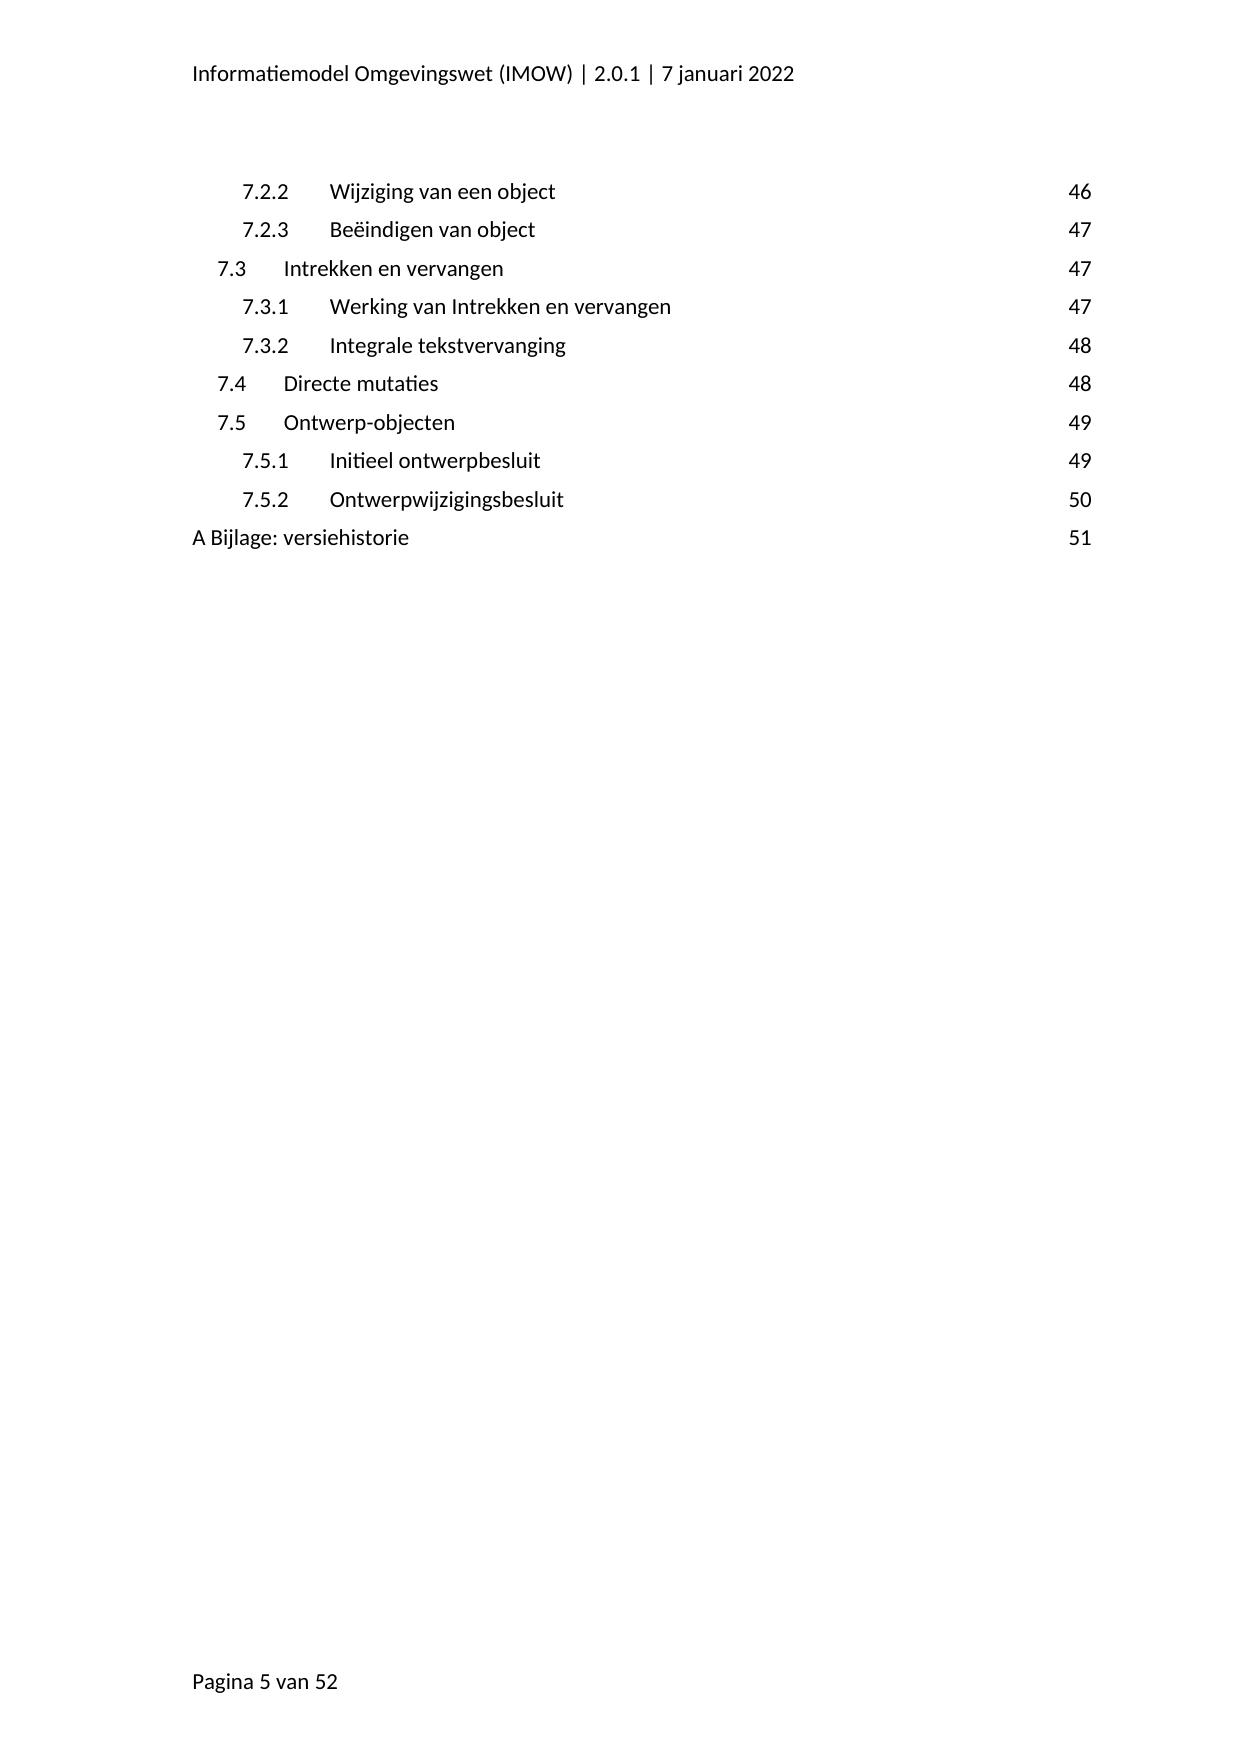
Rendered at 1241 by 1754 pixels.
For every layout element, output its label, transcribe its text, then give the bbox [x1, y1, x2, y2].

text 7.2.3 Beëindigen van object 47 [242, 216, 1092, 244]
text 7.5.1 Initieel ontwerpbesluit 49 [242, 446, 1092, 474]
text 7.4 Directe mutaties 48 [217, 369, 1092, 397]
text 7.3 Intrekken en vervangen 47 [217, 254, 1092, 282]
text 7.3.1 Werking van Intrekken en vervangen 47 [242, 292, 1092, 321]
text 7.2.2 Wijziging van een object 46 [242, 177, 1092, 205]
text 7.5 Ontwerp-objecten 49 [217, 408, 1092, 436]
text 7.5.2 Ontwerpwijzigingsbesluit 50 [242, 485, 1092, 513]
text A Bijlage: versiehistorie 51 [192, 523, 1092, 551]
text 7.3.2 Integrale tekstvervanging 48 [242, 331, 1092, 359]
